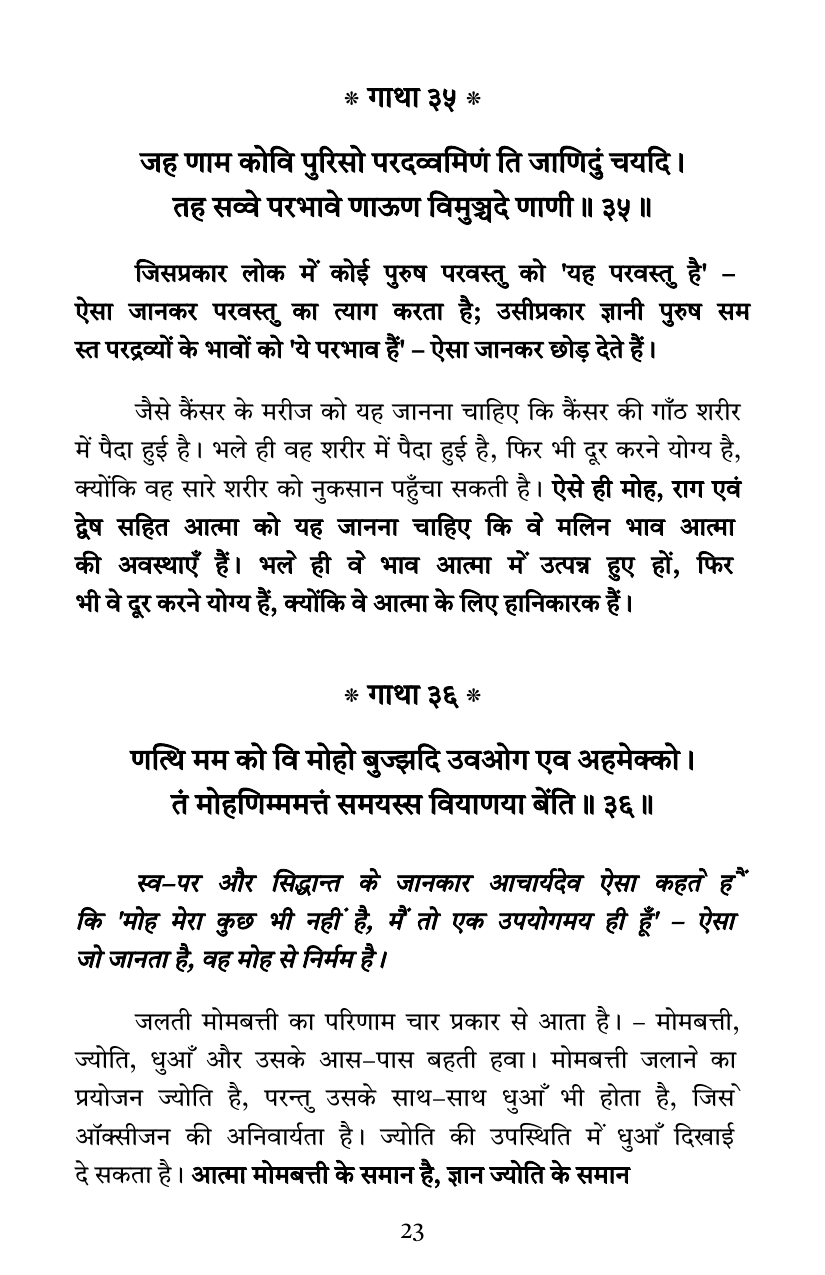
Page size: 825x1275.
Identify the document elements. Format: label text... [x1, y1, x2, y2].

text तह सव्वे परभावे णाऊण विमुञ्चदे णाणी॥ ३५॥ [75, 185, 750, 223]
text जलती मोमबत्ती का परिणाम चार प्रकार से आता है। – मोमबत्ती, ज्योति, धुआँ और उसके आस−पास बहती हवा। मोमबत्ती जलाने का प्रयोजन ज्योति है, परन्तु उसके साथ−साथ धुआँ भी होता है, जिसे ऑक्सीजन की अनिवार्यता है। ज्योति की उपस्थिति में धुआँ दिखाई दे सकता है। आत्मा मोमबत्ती के समान है, ज्ञान ज्योति के समान [75, 1003, 750, 1189]
text स्व−पर और सिद्धान्त के जानकार आचार्यदेव ऐसा कहते हैं कि 'मोह मेरा कुछ भी नहीं है, मैं तो एक उपयोगमय ही हूँ' – ऐसा जो जानता है, वह मोह से निर्मम है। [75, 864, 750, 974]
text तं मोहणिम्ममत्तं समयस्स वियाणया बेंति॥ ३६ ॥ [75, 782, 750, 821]
text णत्थि मम को वि मोहो बुज्झदि उवओग एव अहमेक्को। [75, 738, 750, 776]
text जह णाम कोवि पुरिसो परदव्वमिणं ति जाणिदुं चयदि। [75, 140, 750, 179]
text जैसे कैंसर के मरीज को यह जानना चाहिए कि कैंसर की गाँठ शरीर में पैदा हुई है। भले ही वह शरीर में पैदा हुई है, फिर भी दूर करने योग्य है, क्योंकि वह सारे शरीर को नुकसान पहुँचा सकती है। ऐसे ही मोह, राग एवं द्वेष सहित आत्मा को यह जानना चाहिए कि वे मलिन भाव आत्मा की अवस्थाएँ हैं। भले ही वे भाव आत्मा में उत्पन्न हुए हों, फिर भी वे दूर करने योग्य हैं, क्योंकि वे आत्मा के लिए हानिकारक हैं। [75, 394, 750, 617]
text ⁕ गाथा ३५ ⁕ [75, 75, 750, 114]
text जिसप्रकार लोक में कोई पुरुष परवस्तु को 'यह परवस्तु है' – ऐसा जानकर परवस्तु का त्याग करता है; उसीप्रकार ज्ञानी पुरुष सम स्त परद्रव्यों के भावों को 'ये परभाव हैं' – ऐसा जानकर छोड़ देते हैं। [75, 254, 750, 364]
text ⁕ गाथा ३६ ⁕ [75, 672, 750, 711]
